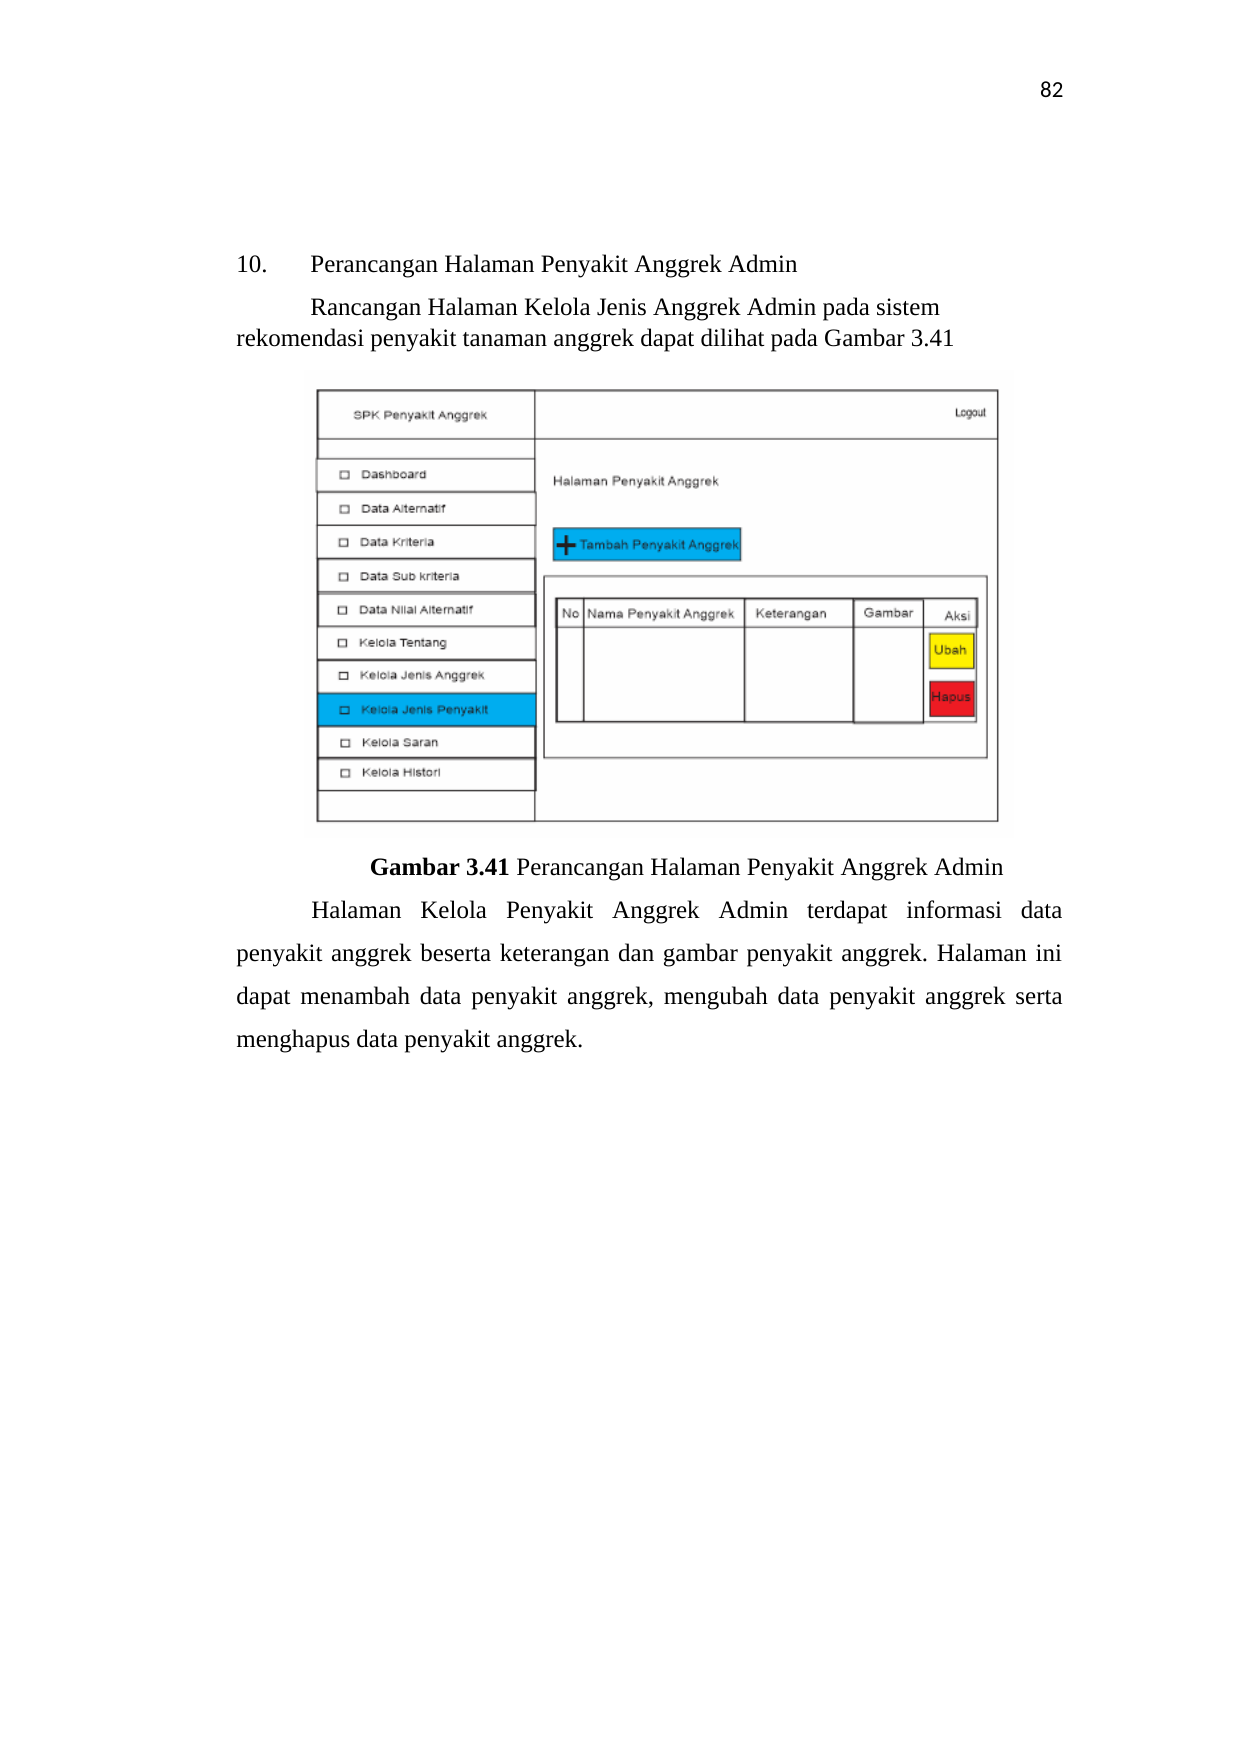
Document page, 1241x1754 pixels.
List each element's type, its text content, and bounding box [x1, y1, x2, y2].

list Halaman Kelola Penyakit Anggrek Admin terdapat informasi data penyakit anggrek beserta keterangan dan gambar penyakit anggrek. Halaman ini dapat menambah data penyakit anggrek, mengubah data penyakit anggrek serta menghapus data penyakit anggrek. [236, 895, 1063, 1053]
picture [303, 370, 1015, 838]
list Gambar 3.41 Perancangan Halaman Penyakit Anggrek Admin [310, 852, 1063, 880]
text Rancangan Halaman Kelola Jenis Anggrek Admin pada sistem rekomendasi penyakit tanaman anggrek dapat dilihat pada Gambar 3.41 [236, 292, 1063, 352]
list Perancangan Halaman Penyakit Anggrek Admin [236, 249, 1063, 277]
